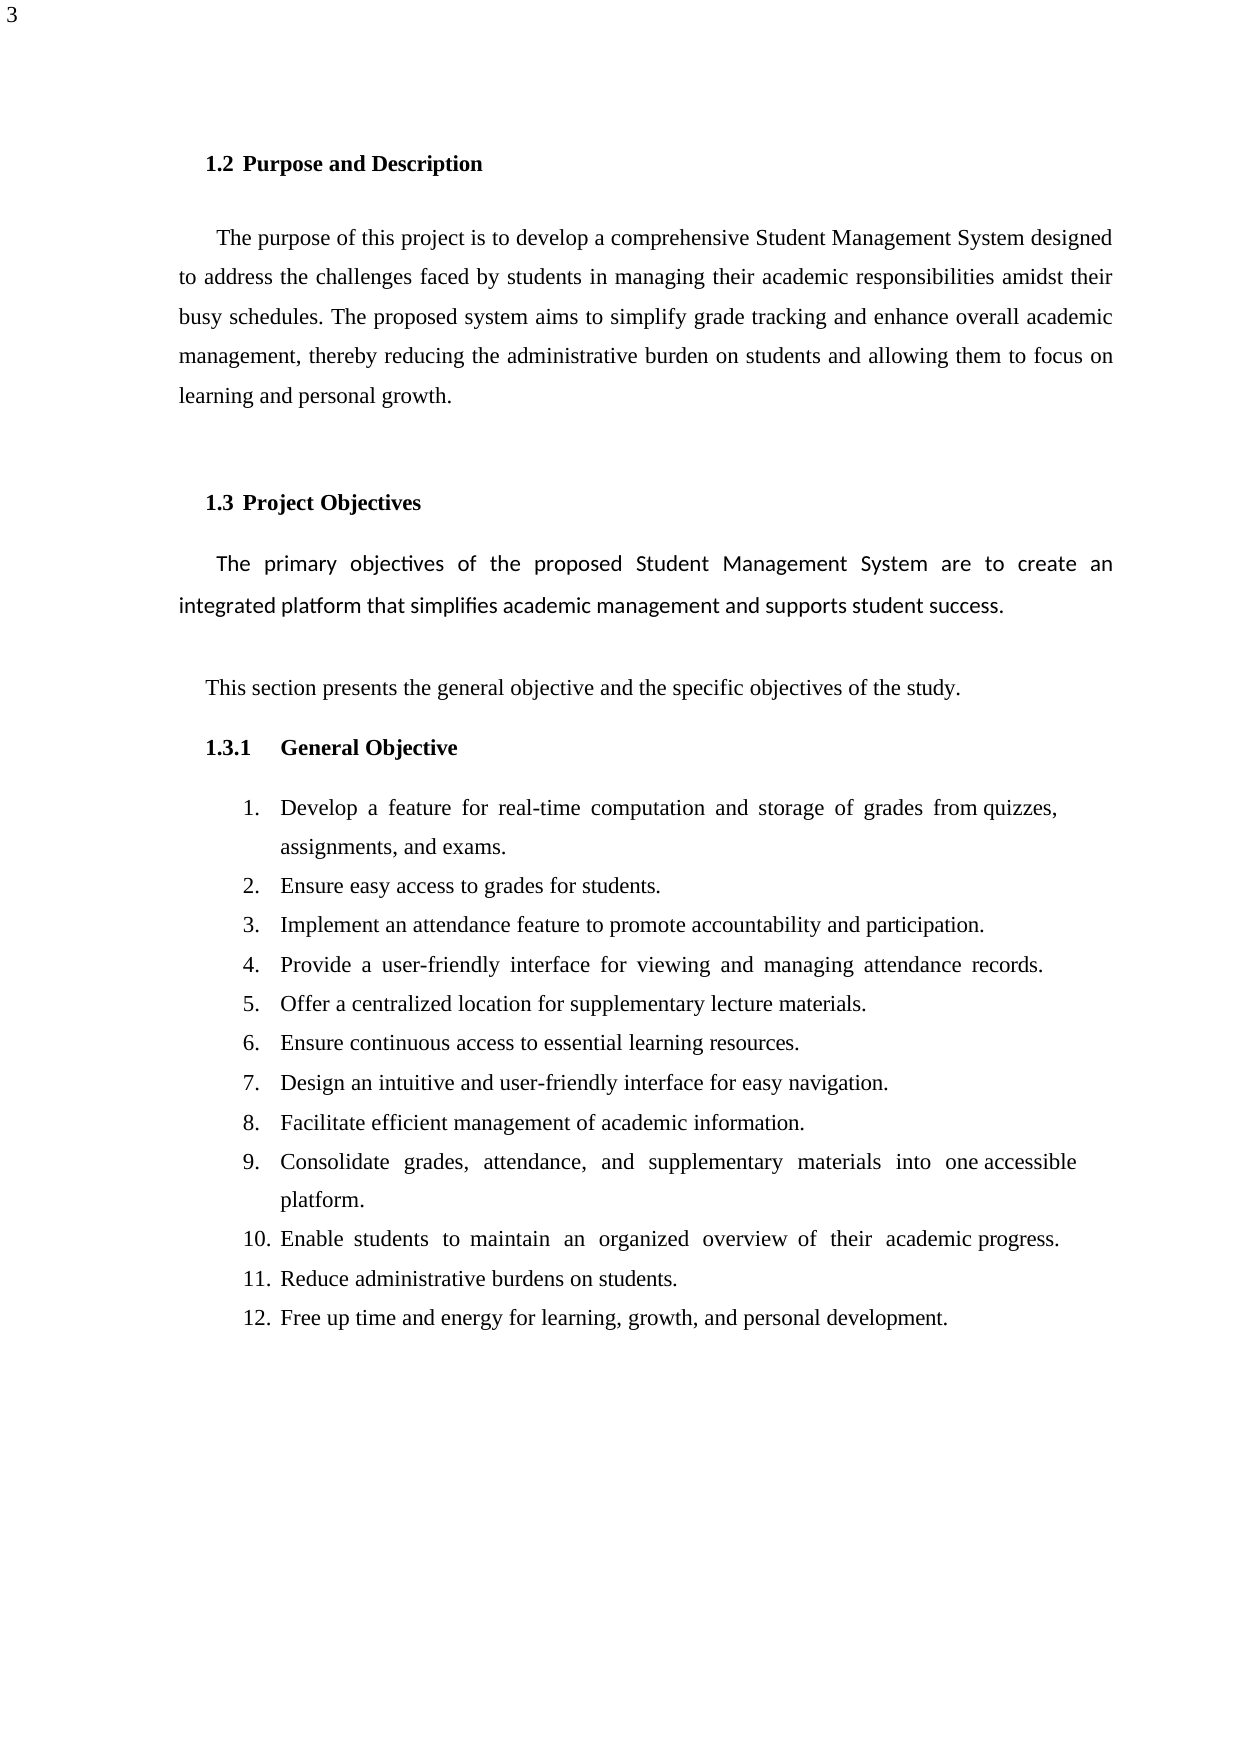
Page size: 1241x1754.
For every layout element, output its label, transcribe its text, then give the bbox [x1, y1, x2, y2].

list Ensure easy access to grades for students. [243, 872, 1114, 898]
subtitle Project Objectives [205, 489, 1114, 516]
list Consolidate grades, attendance, and supplementary materials into one accessible platform. [243, 1148, 1114, 1213]
subtitle General Objective [205, 734, 1114, 761]
list Free up time and energy for learning, growth, and personal development. [243, 1304, 1114, 1331]
list Develop a feature for real-time computation and storage of grades from quizzes, assignments, and exams. [243, 794, 1114, 859]
list Enable students to maintain an organized overview of their academic progress. [243, 1226, 1114, 1252]
list Reduce administrative burdens on students. [243, 1265, 1114, 1291]
list Implement an attendance feature to promote accountability and participation. [243, 911, 1114, 938]
list Design an intuitive and user-friendly interface for easy navigation. [243, 1069, 1114, 1095]
text This section presents the general objective and the specific objectives of the study. [205, 674, 1114, 700]
list Offer a centralized location for supplementary lecture materials. [243, 990, 1114, 1016]
subtitle Purpose and Description [205, 150, 1114, 177]
text The primary objectives of the proposed Student Management System are to create an integrated platform that simplifies academic management and supports student success. [179, 549, 1114, 619]
text The purpose of this project is to develop a comprehensive Student Management System designed to address the challenges faced by students in managing their academic responsibilities amidst their busy schedules. The proposed system aims to simplify grade tracking and enhance overall academic management, thereby reducing the administrative burden on students and allowing them to focus on learning and personal growth. [179, 224, 1114, 408]
list Facilitate efficient management of academic information. [243, 1108, 1114, 1135]
list Provide a user-friendly interface for viewing and managing attendance records. [243, 951, 1114, 977]
list Ensure continuous access to essential learning resources. [243, 1029, 1114, 1056]
